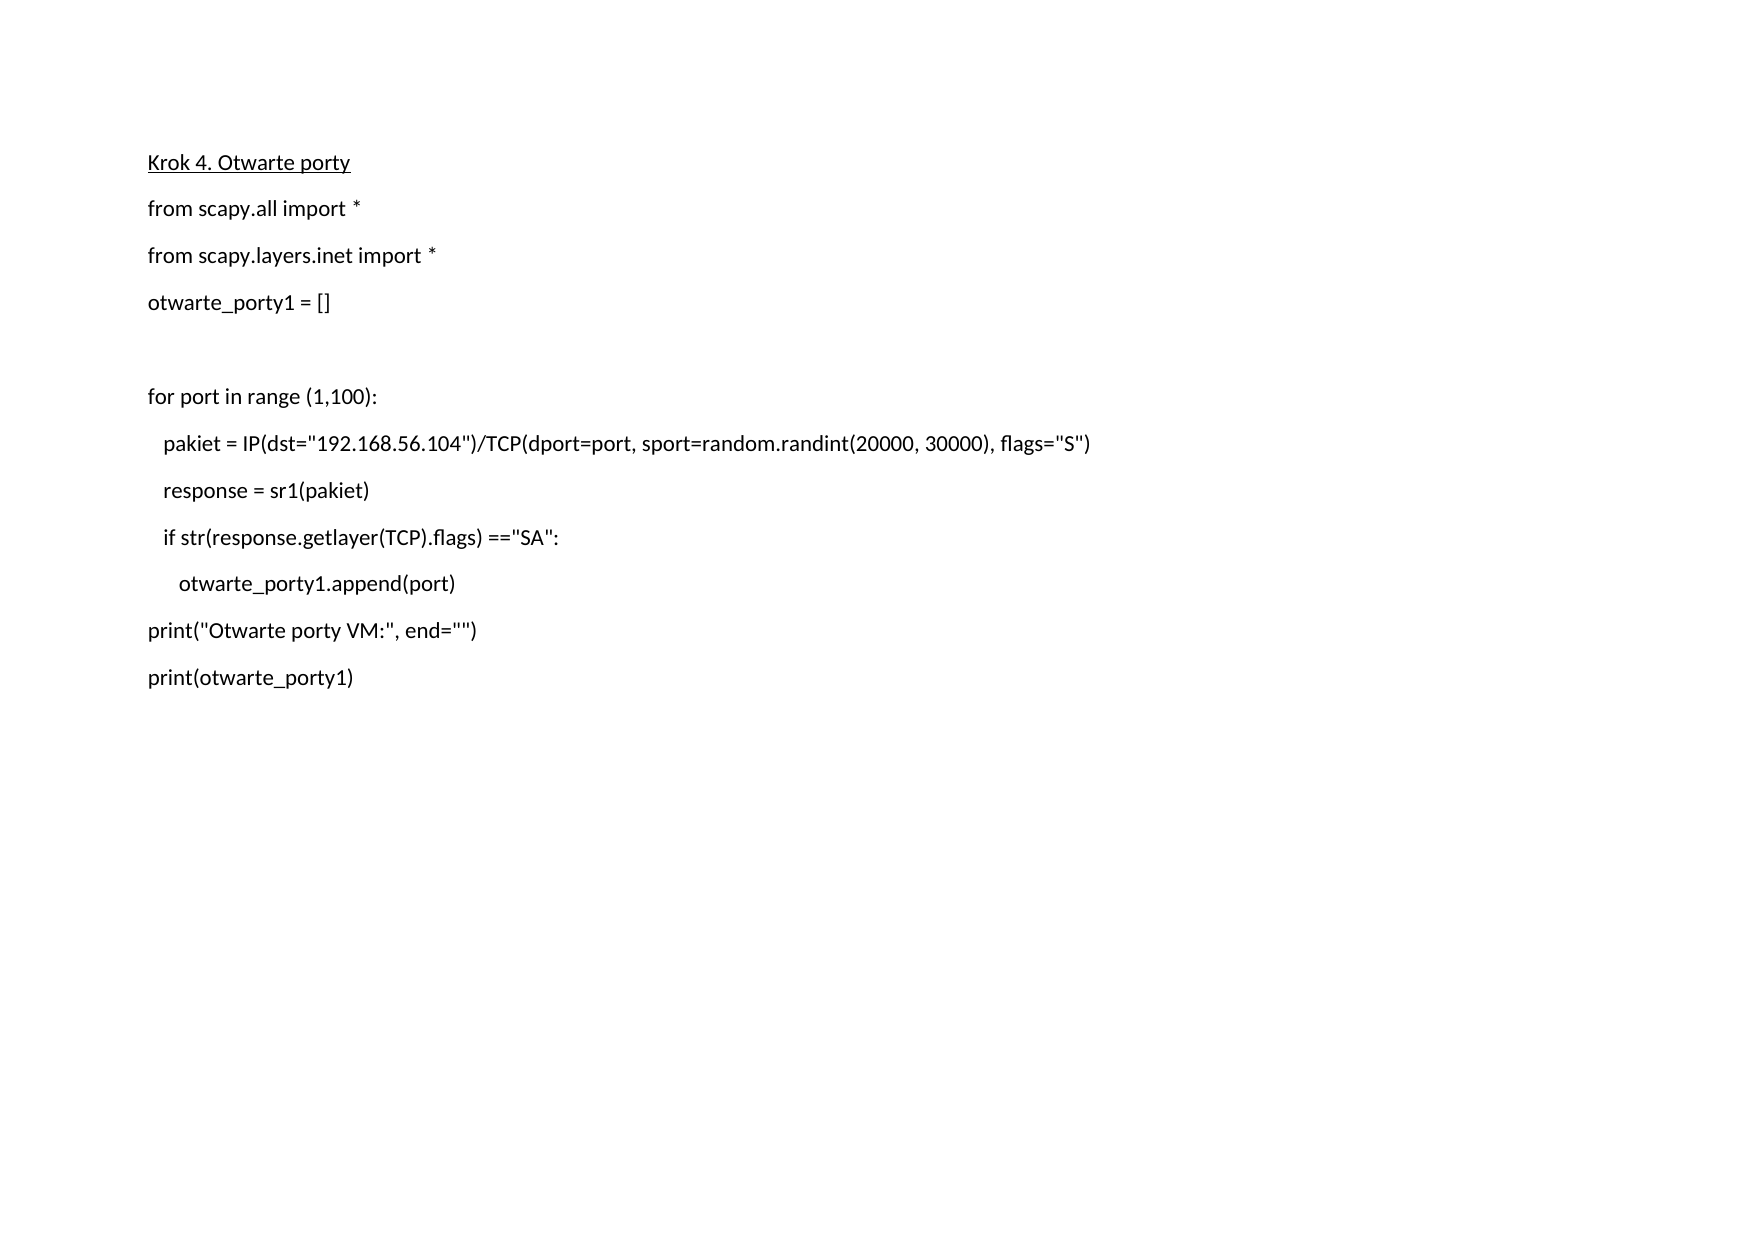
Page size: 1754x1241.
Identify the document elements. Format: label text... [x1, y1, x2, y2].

text from scapy.layers.inet import * [148, 241, 1606, 269]
text otwarte_porty1.append(port) [148, 569, 1606, 597]
text print("Otwarte porty VM:", end="") [148, 616, 1606, 644]
text otwarte_porty1 = [] [148, 288, 1606, 316]
text for port in range (1,100): [148, 382, 1606, 410]
text print(otwarte_porty1) [148, 663, 1606, 691]
text from scapy.all import * [148, 194, 1606, 222]
text response = sr1(pakiet) [148, 476, 1606, 504]
text if str(response.getlayer(TCP).flags) =="SA": [148, 523, 1606, 551]
text pakiet = IP(dst="192.168.56.104")/TCP(dport=port, sport=random.randint(20000, 30000), flags="S") [148, 429, 1606, 457]
text Krok 4. Otwarte porty [148, 148, 1606, 176]
